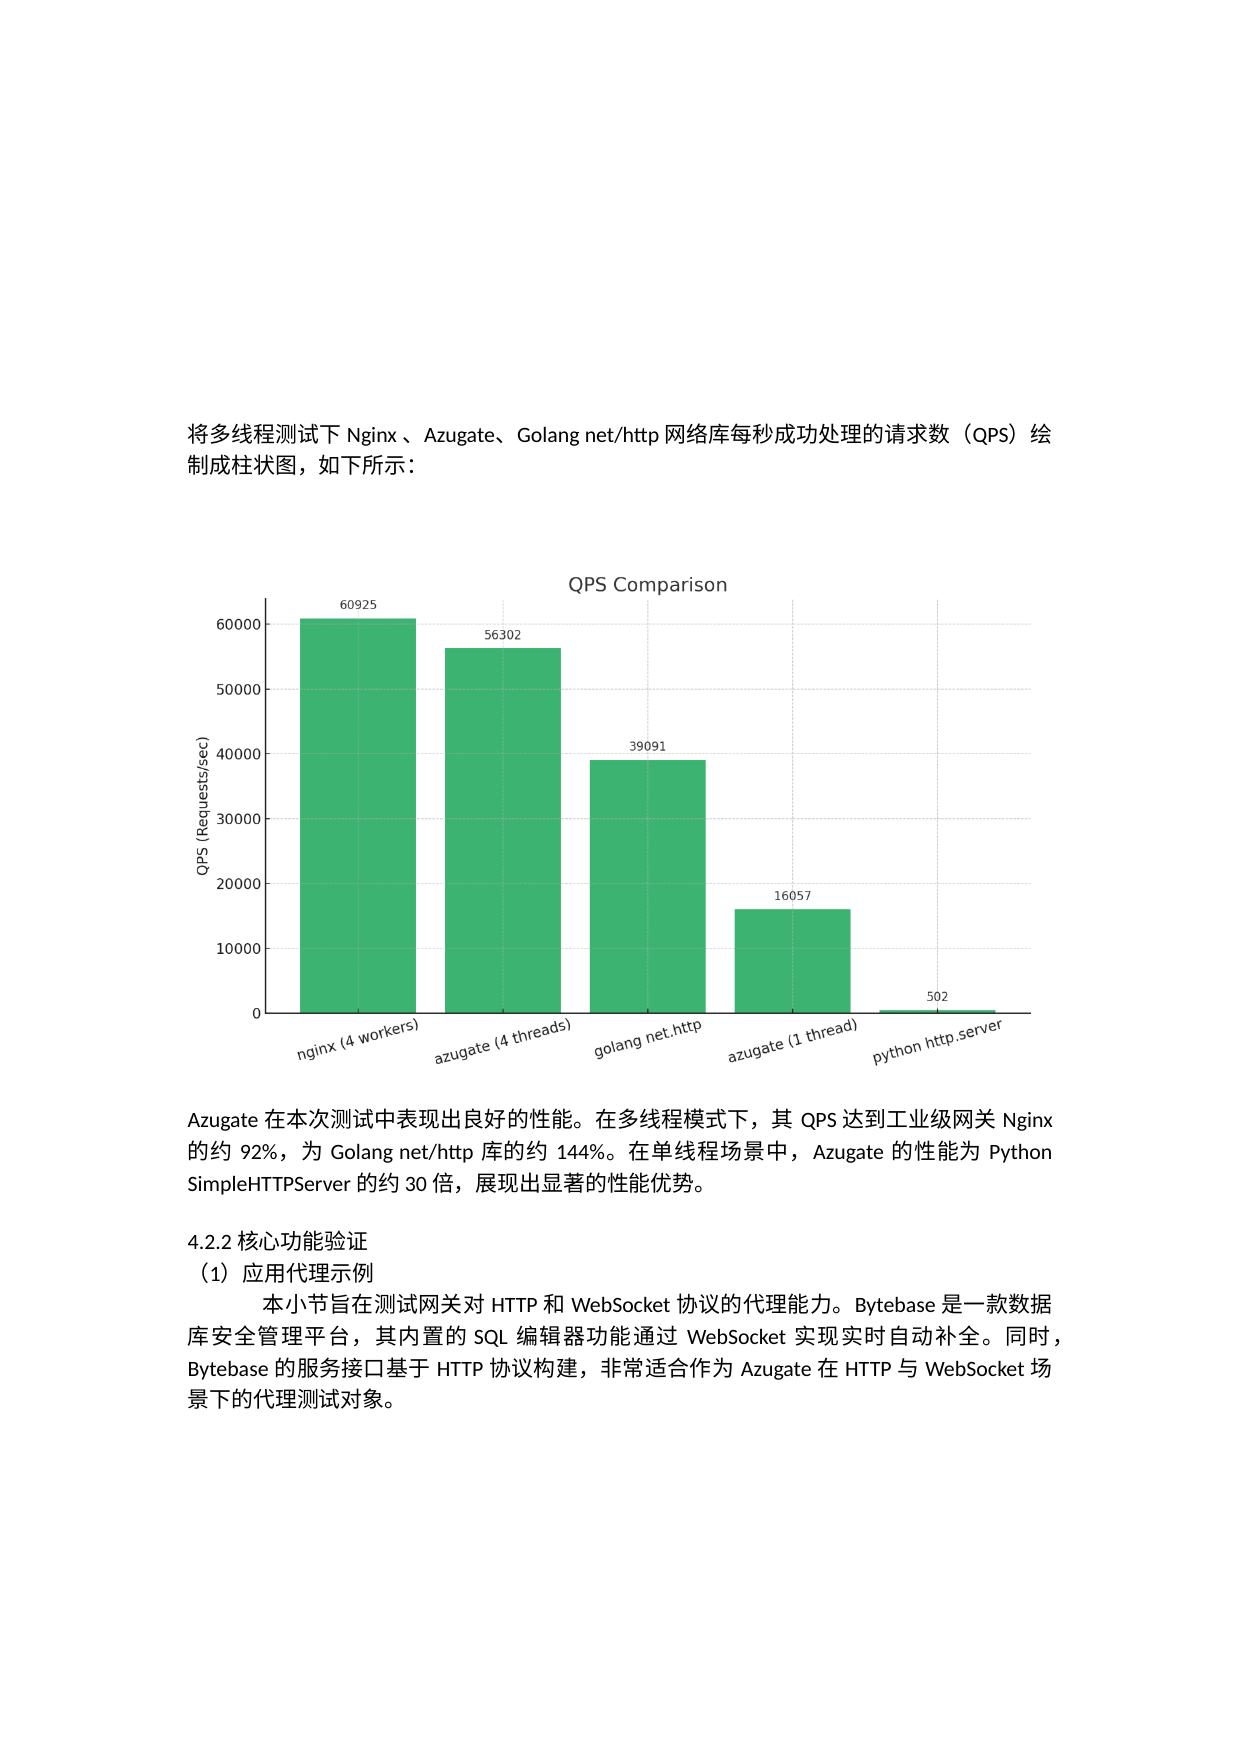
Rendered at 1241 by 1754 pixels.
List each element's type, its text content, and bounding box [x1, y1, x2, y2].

text 将多线程测试下 Nginx 、Azugate、Golang net/http 网络库每秒成功处理的请求数（QPS）绘制成柱状图，如下所示： [187, 417, 1053, 480]
picture [187, 560, 1053, 1076]
text 4.2.2 核心功能验证 [187, 1224, 1053, 1256]
text 本小节旨在测试网关对 HTTP 和 WebSocket 协议的代理能力。Bytebase 是一款数据库安全管理平台，其内置的SQL 编辑器功能通过 WebSocket 实现实时自动补全。同时，Bytebase 的服务接口基于 HTTP 协议构建，非常适合作为 Azugate 在 HTTP 与 WebSocket 场景下的代理测试对象。 [187, 1287, 1053, 1414]
text （1）应用代理示例 [187, 1256, 1053, 1287]
text Azugate 在本次测试中表现出良好的性能。在多线程模式下，其 QPS 达到工业级网关 Nginx 的约 92%，为 Golang net/http 库的约 144%。在单线程场景中，Azugate 的性能为 Python SimpleHTTPServer 的约 30 倍，展现出显著的性能优势。 [187, 1102, 1053, 1197]
